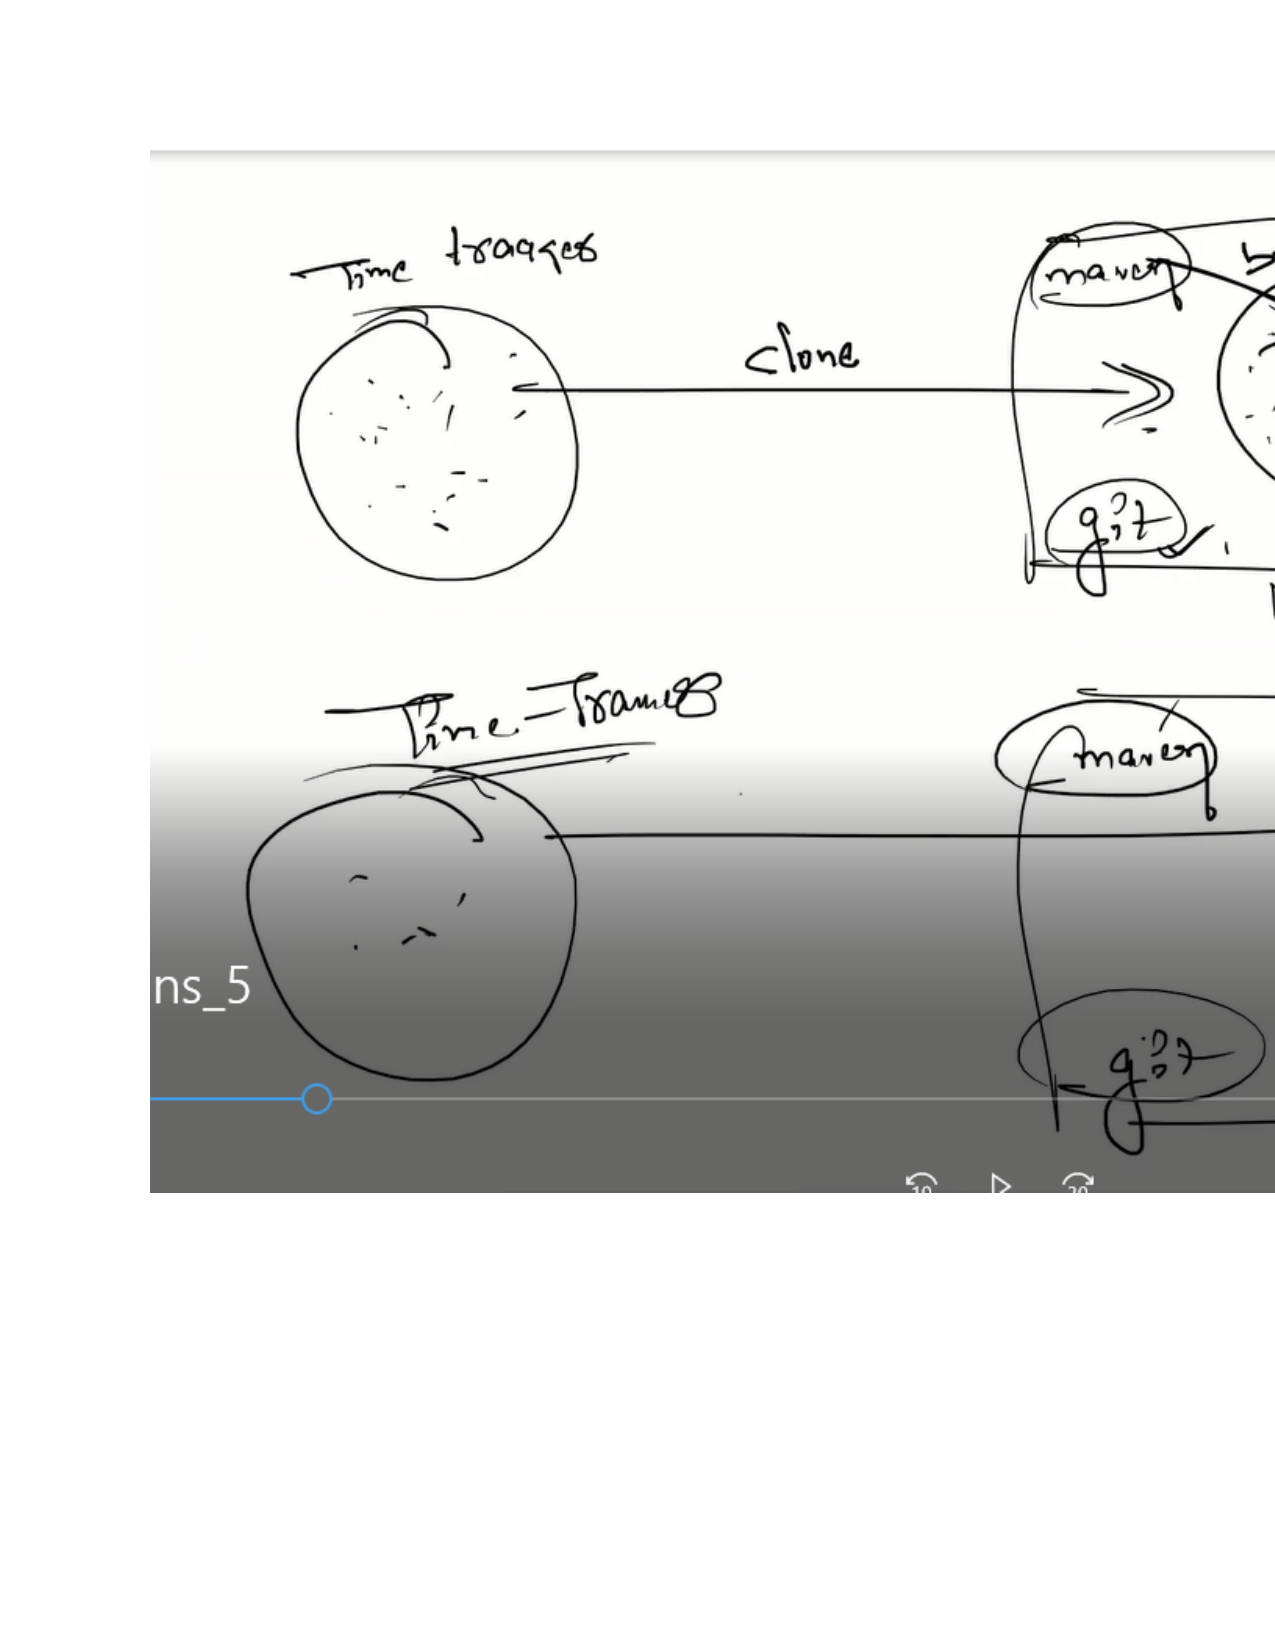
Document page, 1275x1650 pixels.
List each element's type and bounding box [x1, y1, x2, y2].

picture [150, 150, 1275, 1193]
